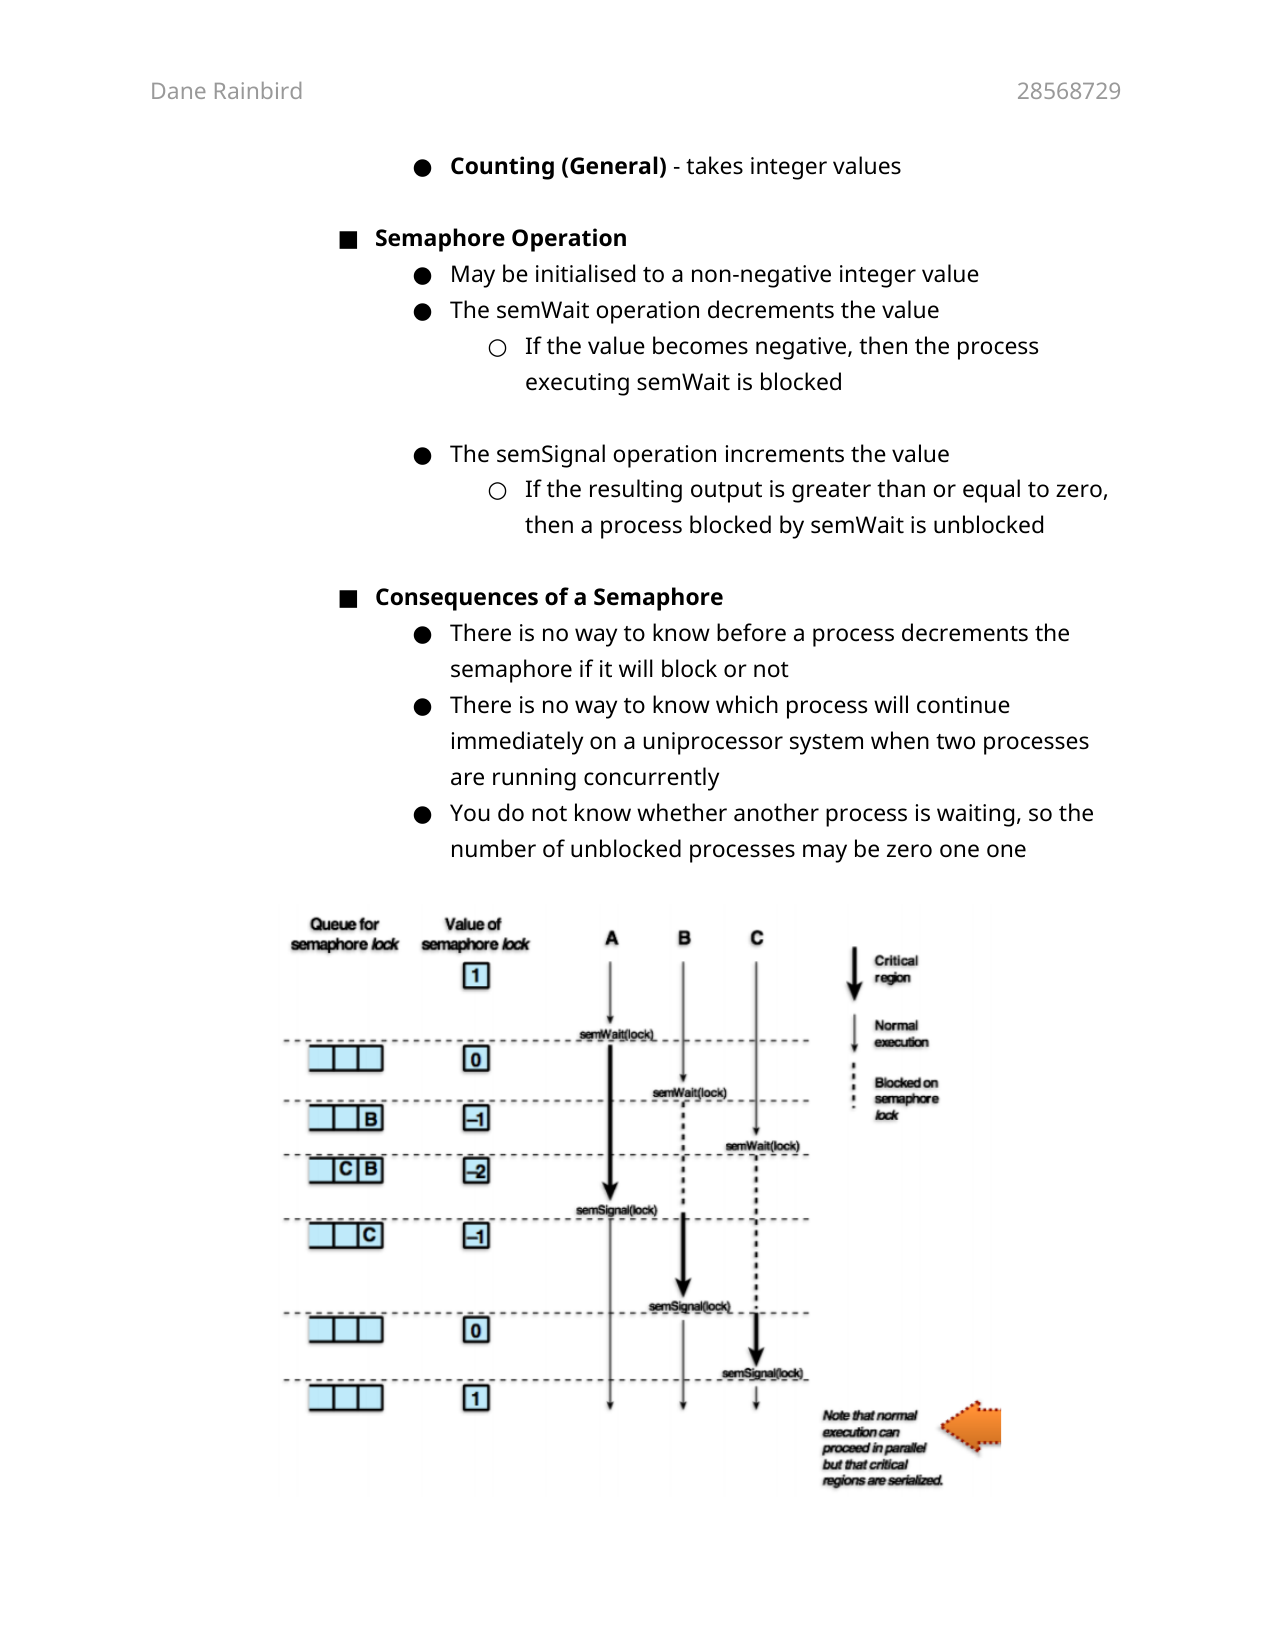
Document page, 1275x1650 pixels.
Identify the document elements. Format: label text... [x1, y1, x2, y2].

list Counting (General) - takes integer values [412, 150, 1125, 181]
list You do not know whether another process is waiting, so the number of unblocked processes may be zero one one [412, 797, 1125, 864]
list If the value becomes negative, then the process executing semWait is blocked [487, 330, 1125, 397]
list May be initialised to a non-negative integer value [412, 258, 1125, 289]
list If the resulting output is greater than or equal to zero, then a process blocked by semWait is unblocked [487, 473, 1125, 541]
list The semWait operation decrements the value [412, 294, 1125, 325]
list Semaphore Operation [337, 222, 1125, 253]
list There is no way to know before a process decrements the semaphore if it will block or not [412, 617, 1125, 684]
list Consequences of a Semaphore [337, 581, 1125, 612]
picture [273, 904, 1002, 1497]
list The semSignal operation increments the value [412, 437, 1125, 469]
list There is no way to know which process will continue immediately on a uniprocessor system when two processes are running concurrently [412, 689, 1125, 792]
